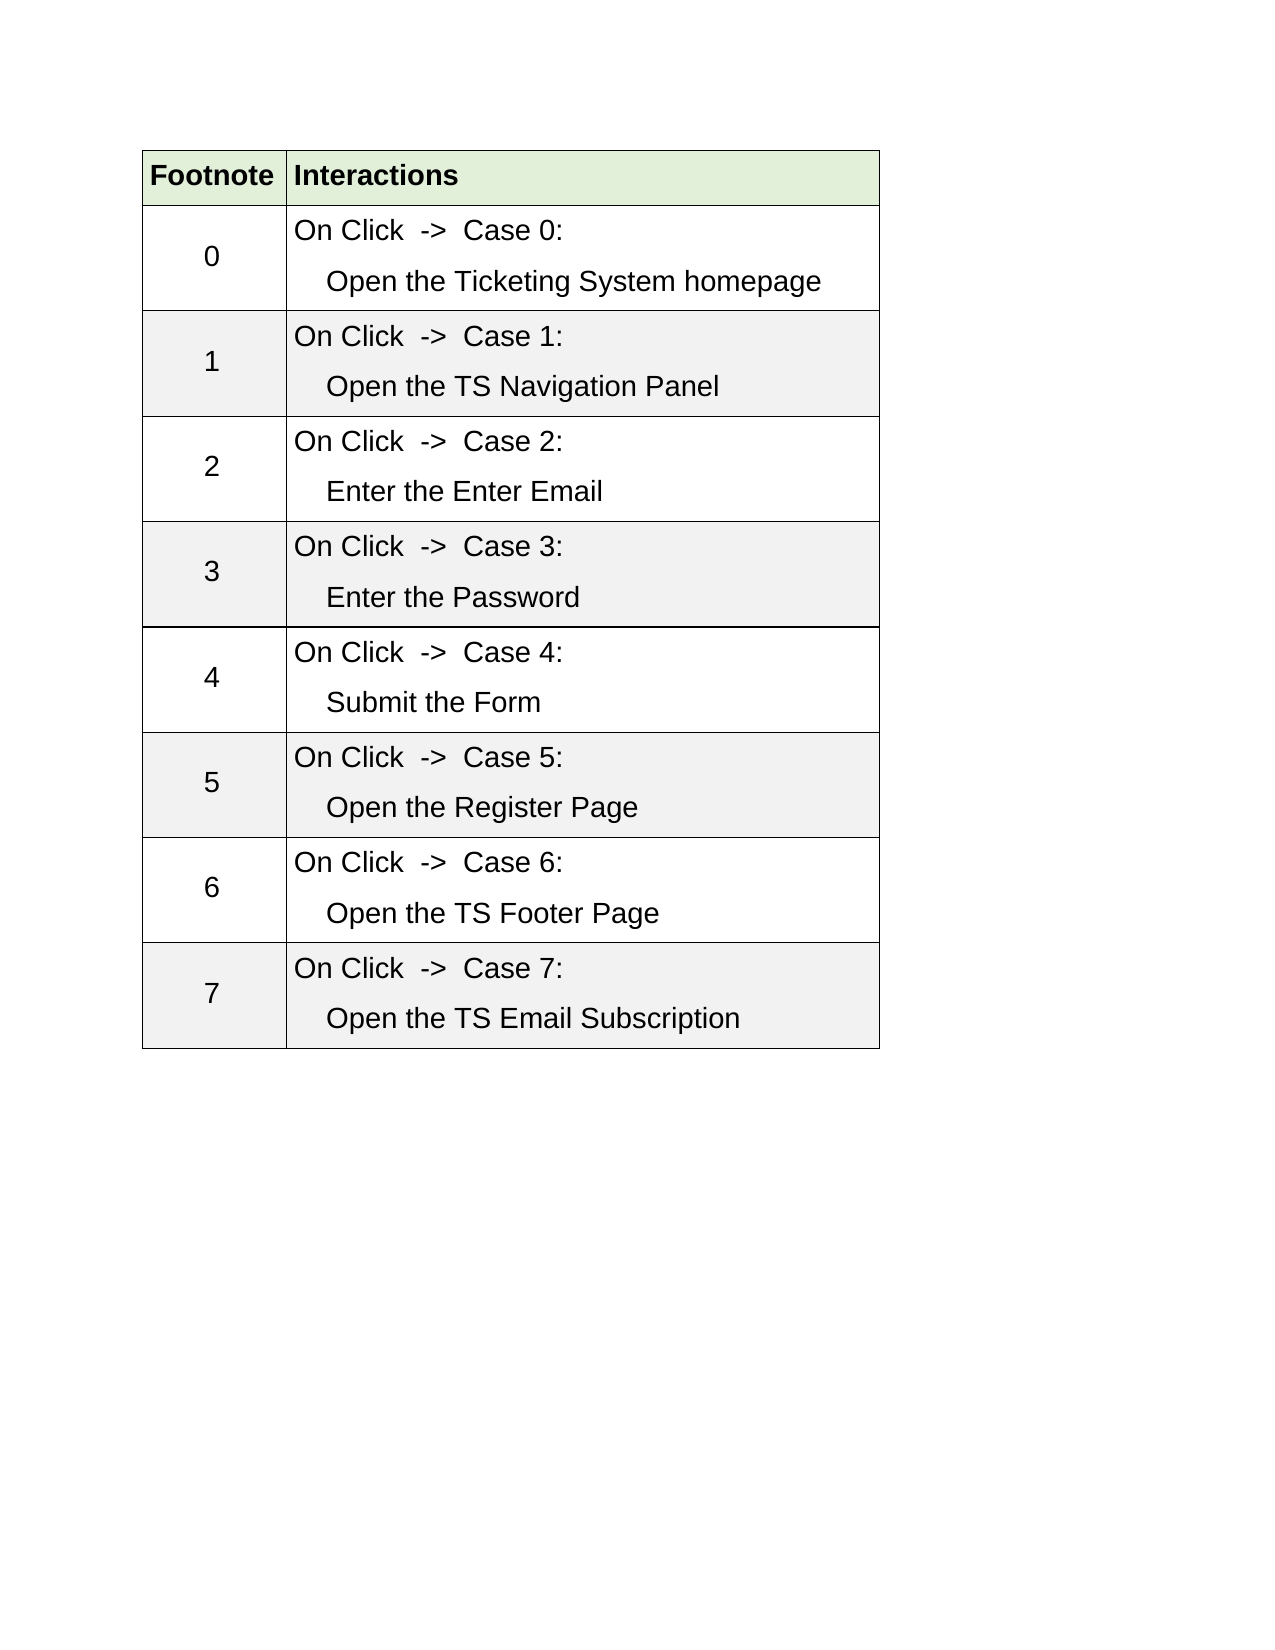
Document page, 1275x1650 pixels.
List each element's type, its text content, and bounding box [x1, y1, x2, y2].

table_cell 5 [143, 733, 286, 837]
table_cell On Click -> Case 3: Enter the Password [287, 522, 879, 626]
table_cell On Click -> Case 0: Open the Ticketing System homepage [287, 206, 879, 310]
table_cell On Click -> Case 4: Submit the Form [287, 628, 879, 732]
table_cell 7 [143, 943, 286, 1048]
table_cell 6 [143, 838, 286, 942]
table_header Interactions [287, 151, 879, 205]
table_cell 1 [143, 311, 286, 416]
table_cell On Click -> Case 5: Open the Register Page [287, 733, 879, 837]
table_cell On Click -> Case 2: Enter the Enter Email [287, 417, 879, 521]
table_cell On Click -> Case 1: Open the TS Navigation Panel [287, 311, 879, 416]
table_cell On Click -> Case 7: Open the TS Email Subscription [287, 943, 879, 1048]
table_cell 3 [143, 522, 286, 626]
table_header Footnote [143, 151, 286, 205]
table_cell On Click -> Case 6: Open the TS Footer Page [287, 838, 879, 942]
table_cell 2 [143, 417, 286, 521]
table_cell 4 [143, 628, 286, 732]
table_cell 0 [143, 206, 286, 310]
